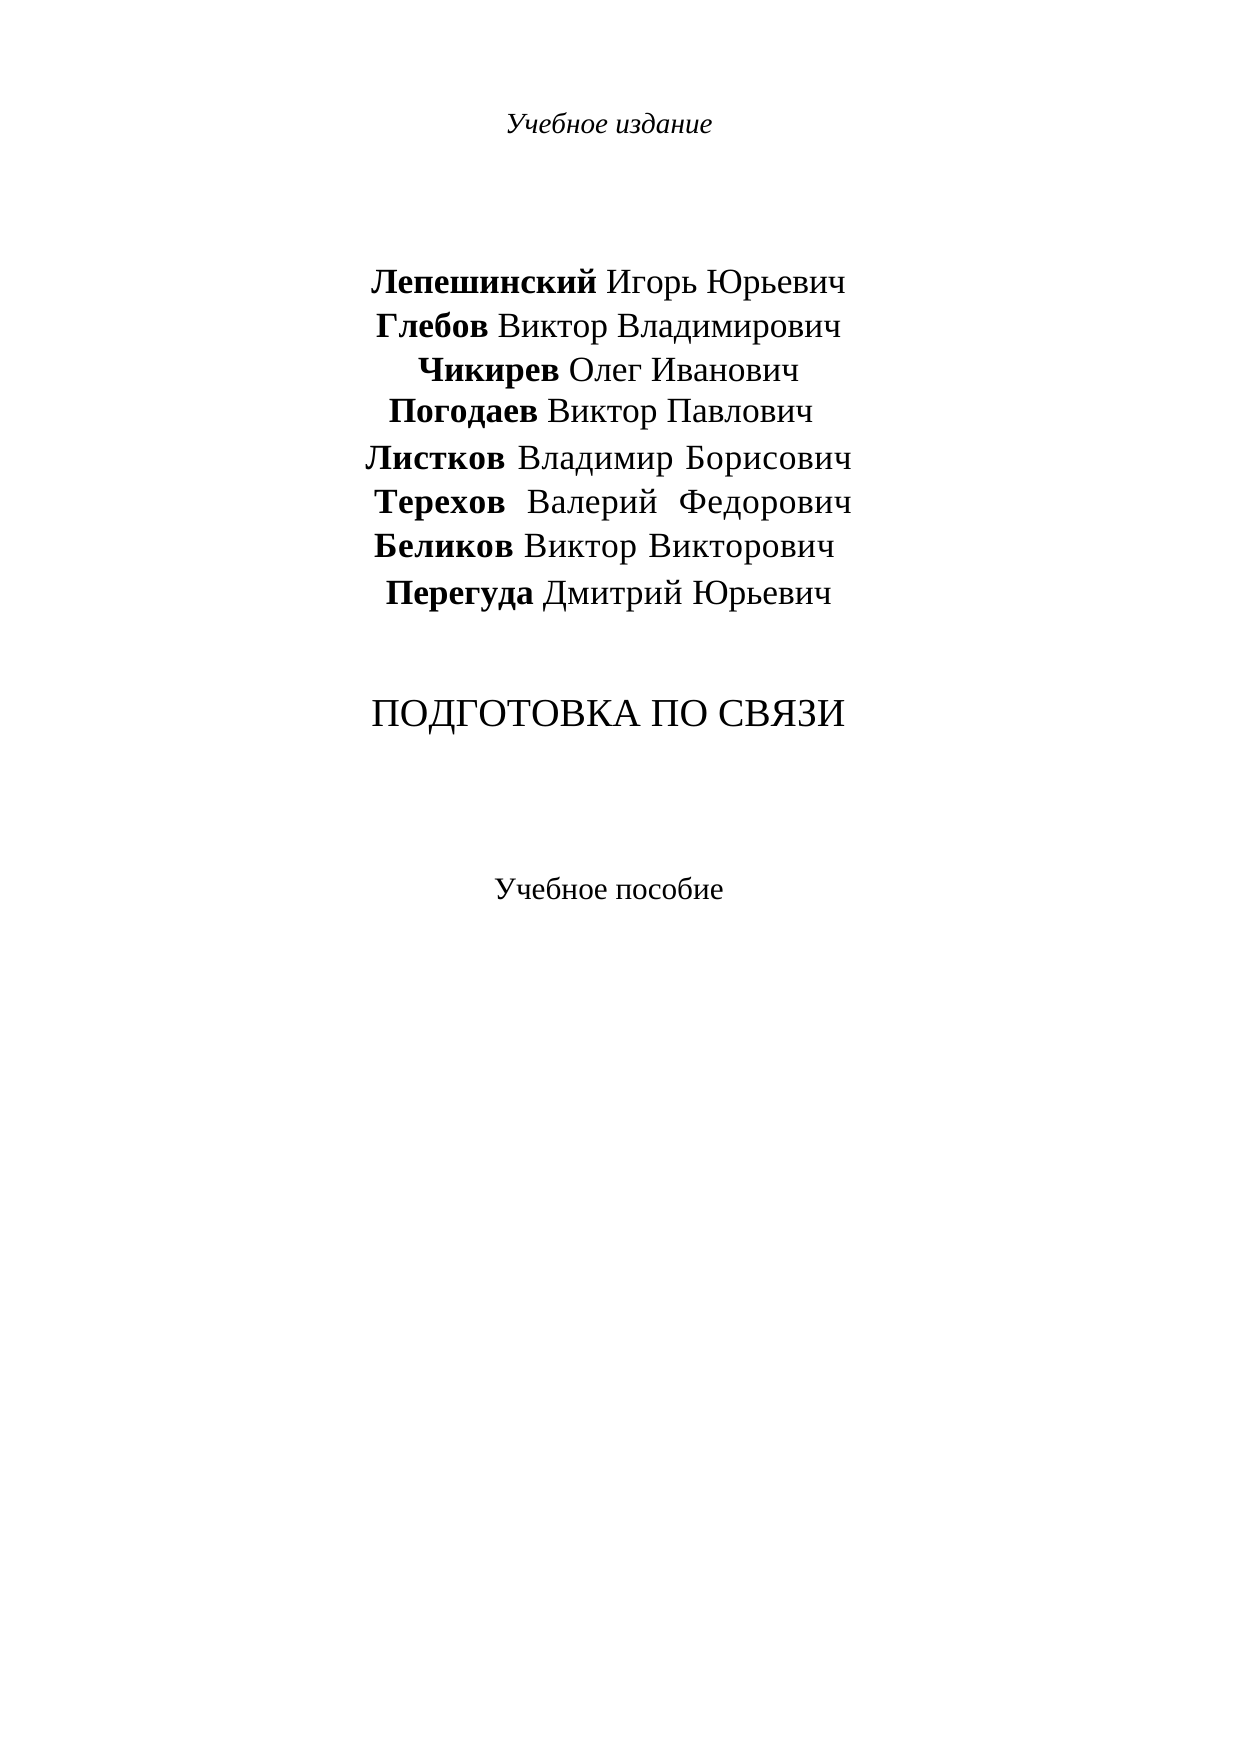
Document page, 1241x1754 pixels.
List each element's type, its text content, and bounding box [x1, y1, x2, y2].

text Погодаев Виктор Павлович [388, 393, 1157, 430]
text Перегуда Дмитрий Юрьевич [107, 571, 1110, 612]
text Учебное издание [107, 106, 1111, 140]
text Учебное пособие [107, 870, 1111, 906]
text ПОДГОТОВКА ПО СВЯЗИ [107, 689, 1110, 734]
text Листков Владимир Борисович Терехов Валерий Федорович Беликов Виктор Викторович [365, 436, 852, 565]
text Лепешинский Игорь Юрьевич Глебов Виктор Владимирович Чикирев Олег Иванович [371, 261, 846, 389]
